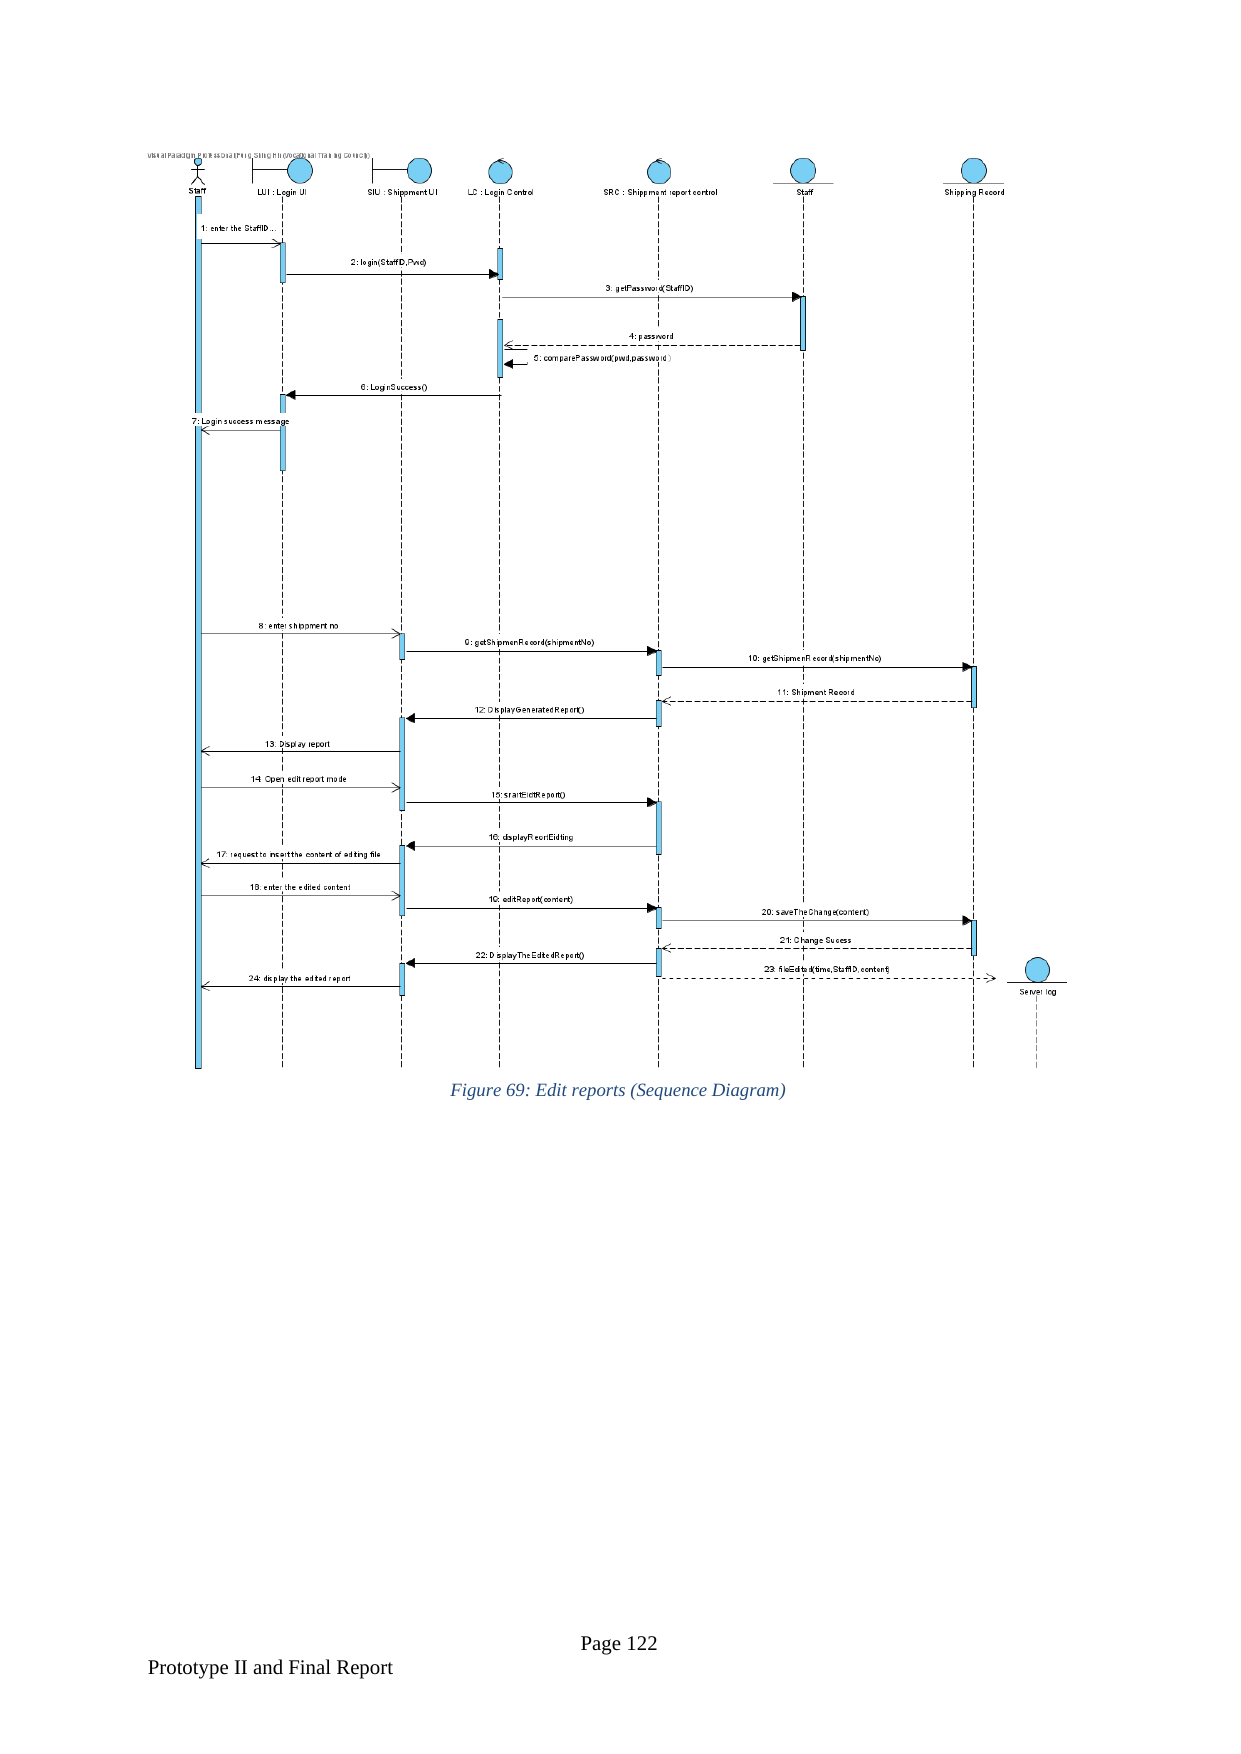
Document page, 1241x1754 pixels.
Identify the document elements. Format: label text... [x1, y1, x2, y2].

picture [147, 150, 1091, 1079]
